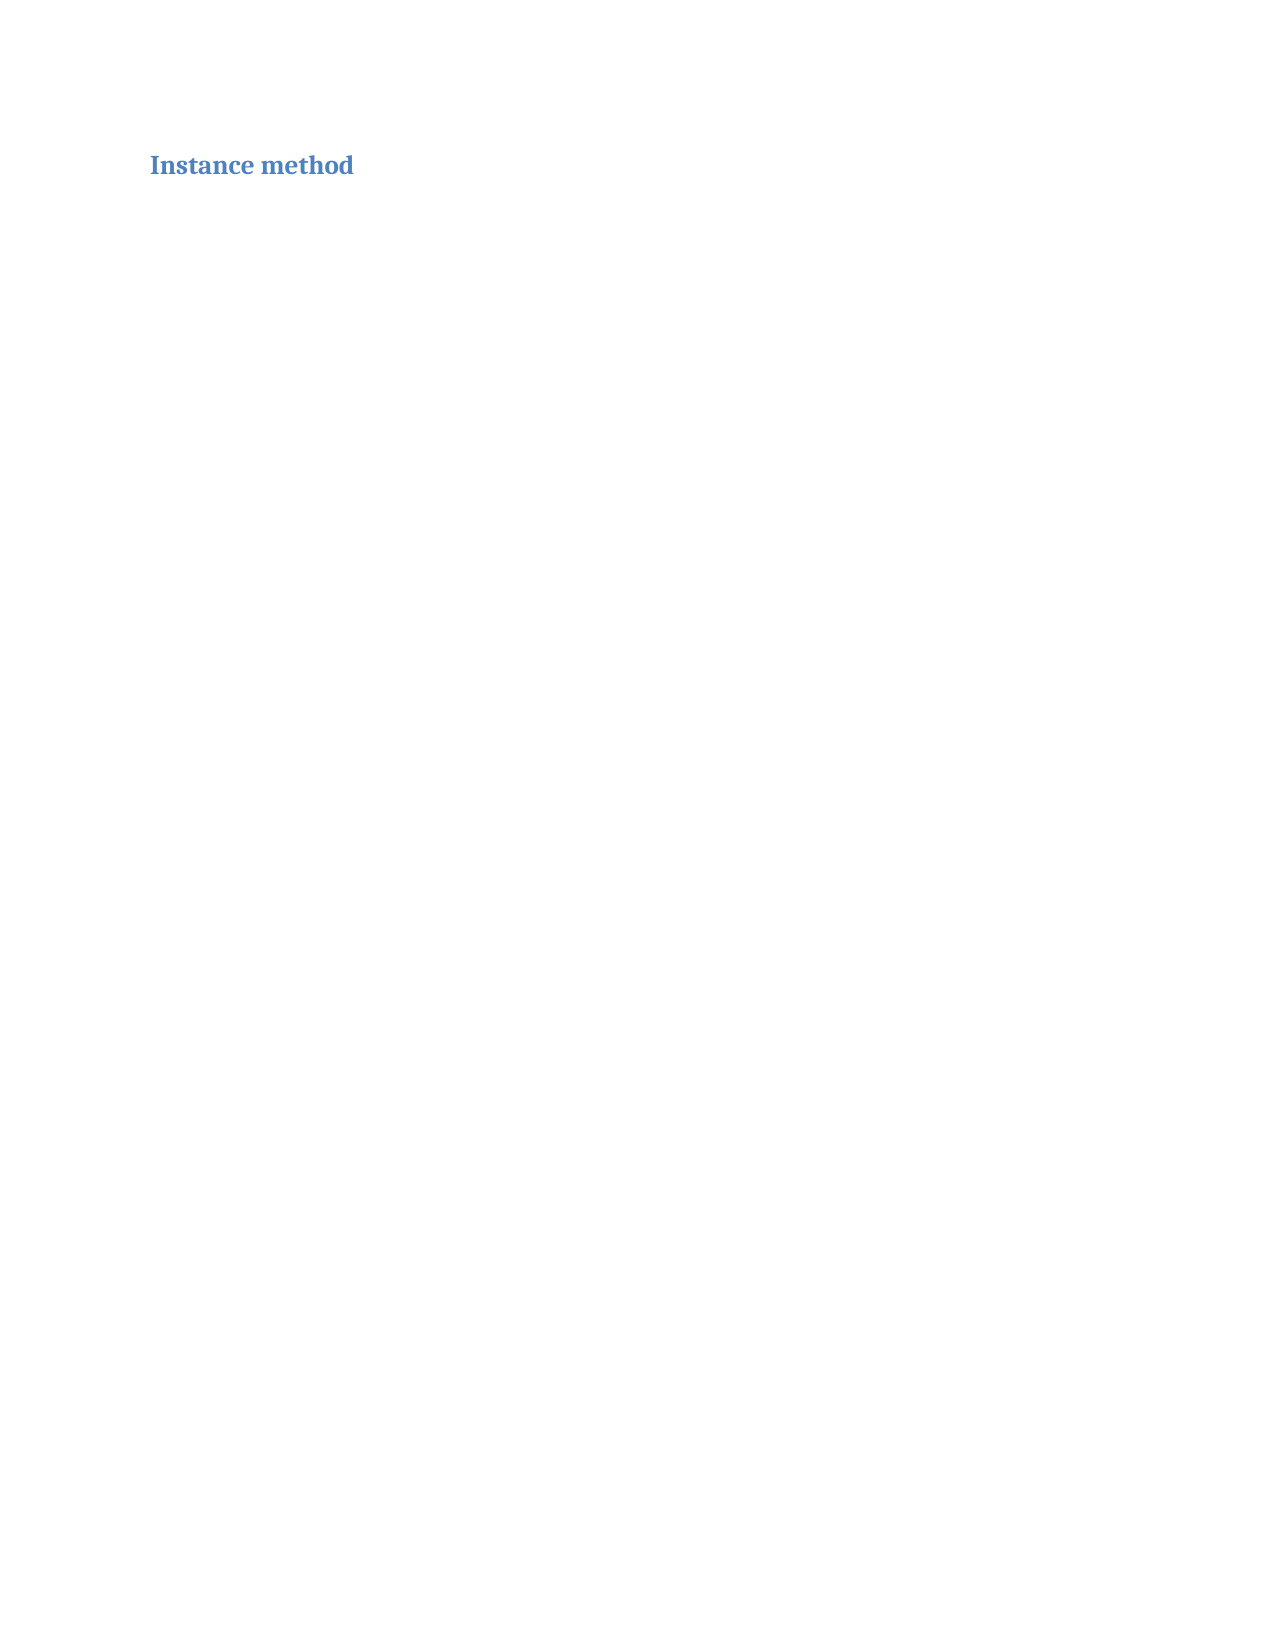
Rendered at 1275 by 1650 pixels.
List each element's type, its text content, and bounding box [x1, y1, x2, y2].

subtitle Instance method [150, 150, 1125, 181]
